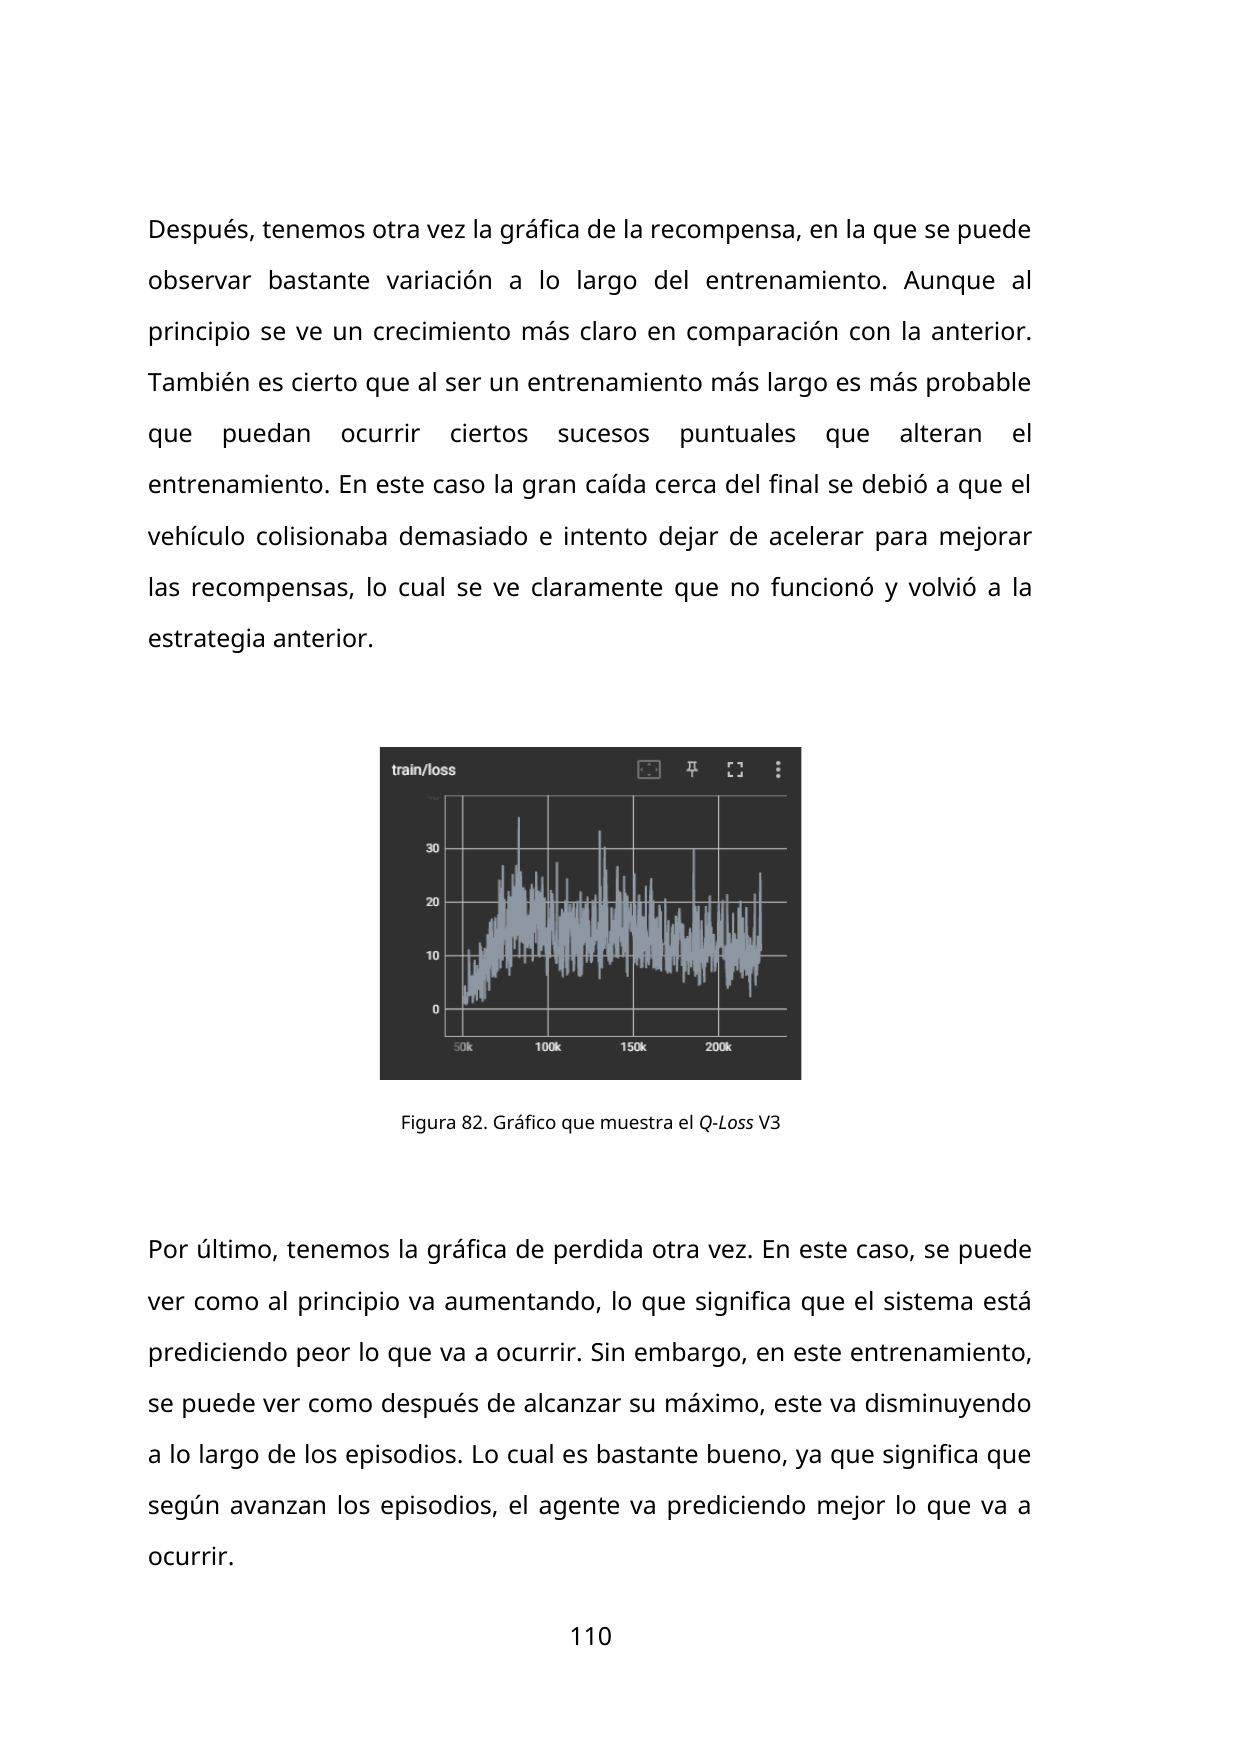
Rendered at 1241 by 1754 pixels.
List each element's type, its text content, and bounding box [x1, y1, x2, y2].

text Por último, tenemos la gráfica de perdida otra vez. En este caso, se puede ver como al principio va aumentando, lo que significa que el sistema está prediciendo peor lo que va a ocurrir. Sin embargo, en este entrenamiento, se puede ver como después de alcanzar su máximo, este va disminuyendo a lo largo de los episodios. Lo cual es bastante bueno, ya que significa que según avanzan los episodios, el agente va prediciendo mejor lo que va a ocurrir. [148, 1232, 1033, 1572]
text Figura 82. Gráfico que muestra el Q-Loss V3 [148, 1109, 1033, 1135]
text Después, tenemos otra vez la gráfica de la recompensa, en la que se puede observar bastante variación a lo largo del entrenamiento. Aunque al principio se ve un crecimiento más claro en comparación con la anterior. También es cierto que al ser un entrenamiento más largo es más probable que puedan ocurrir ciertos sucesos puntuales que alteran el entrenamiento. En este caso la gran caída cerca del final se debió a que el vehículo colisionaba demasiado e intento dejar de acelerar para mejorar las recompensas, lo cual se ve claramente que no funcionó y volvió a la estrategia anterior. [148, 212, 1033, 654]
picture [379, 747, 802, 1080]
